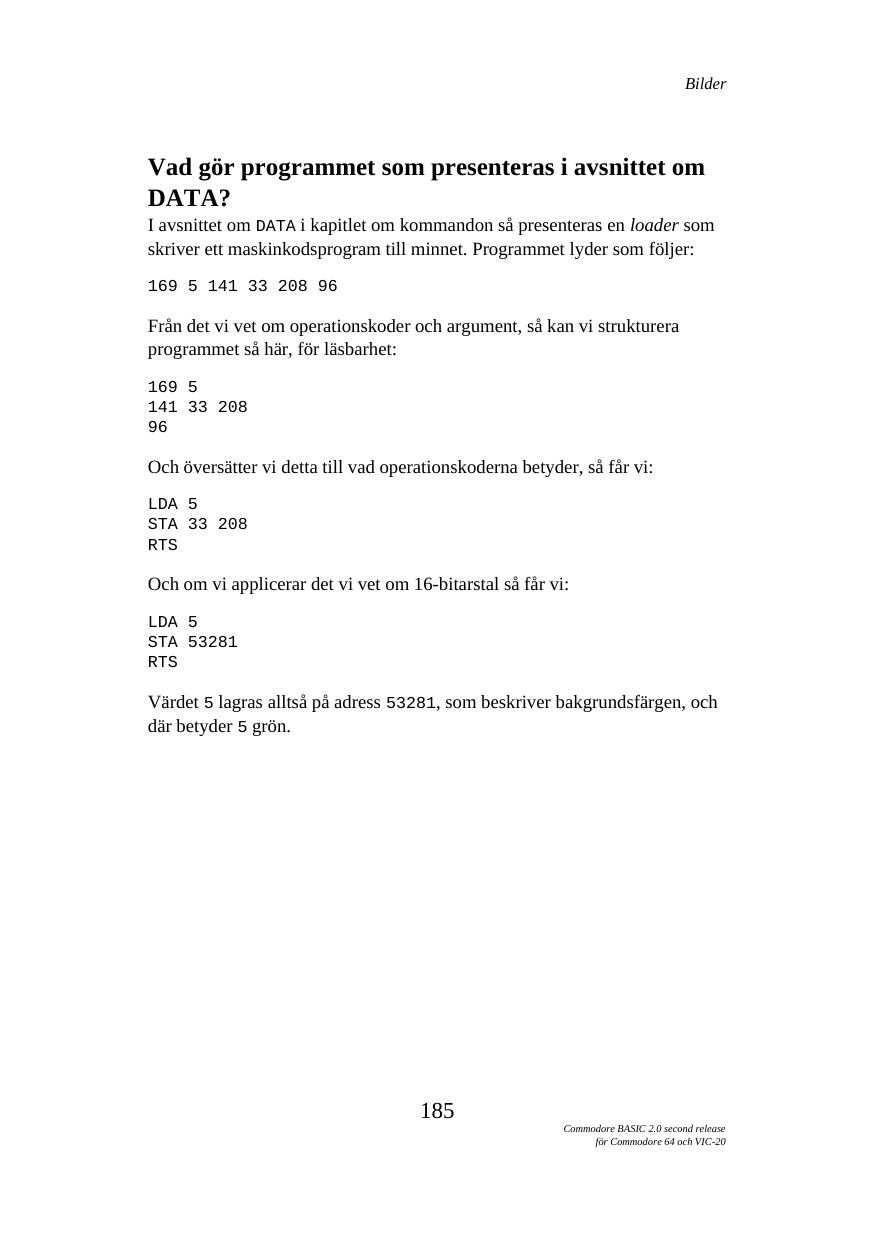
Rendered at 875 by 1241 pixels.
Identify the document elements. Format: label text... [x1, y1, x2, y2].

text LDA 5 STA 33 208 RTS [148, 496, 726, 555]
text I avsnittet om DATA i kapitlet om kommandon så presenteras en loader som skriver ett maskinkodsprogram till minnet. Programmet lyder som följer: [148, 214, 726, 260]
text Från det vi vet om operationskoder och argument, så kan vi strukturera programmet så här, för läsbarhet: [148, 315, 726, 360]
text LDA 5 STA 53281 RTS [148, 613, 726, 673]
text 169 5 141 33 208 96 [148, 378, 726, 438]
text Och översätter vi detta till vad operationskoderna betyder, så får vi: [148, 456, 726, 477]
text 169 5 141 33 208 96 [148, 278, 726, 297]
subtitle Vad gör programmet som presenteras i avsnittet om DATA? [148, 152, 726, 212]
text Och om vi applicerar det vi vet om 16-bitarstal så får vi: [148, 573, 726, 595]
text Värdet 5 lagras alltså på adress 53281, som beskriver bakgrundsfärgen, och där betyder 5 grön. [148, 691, 726, 737]
